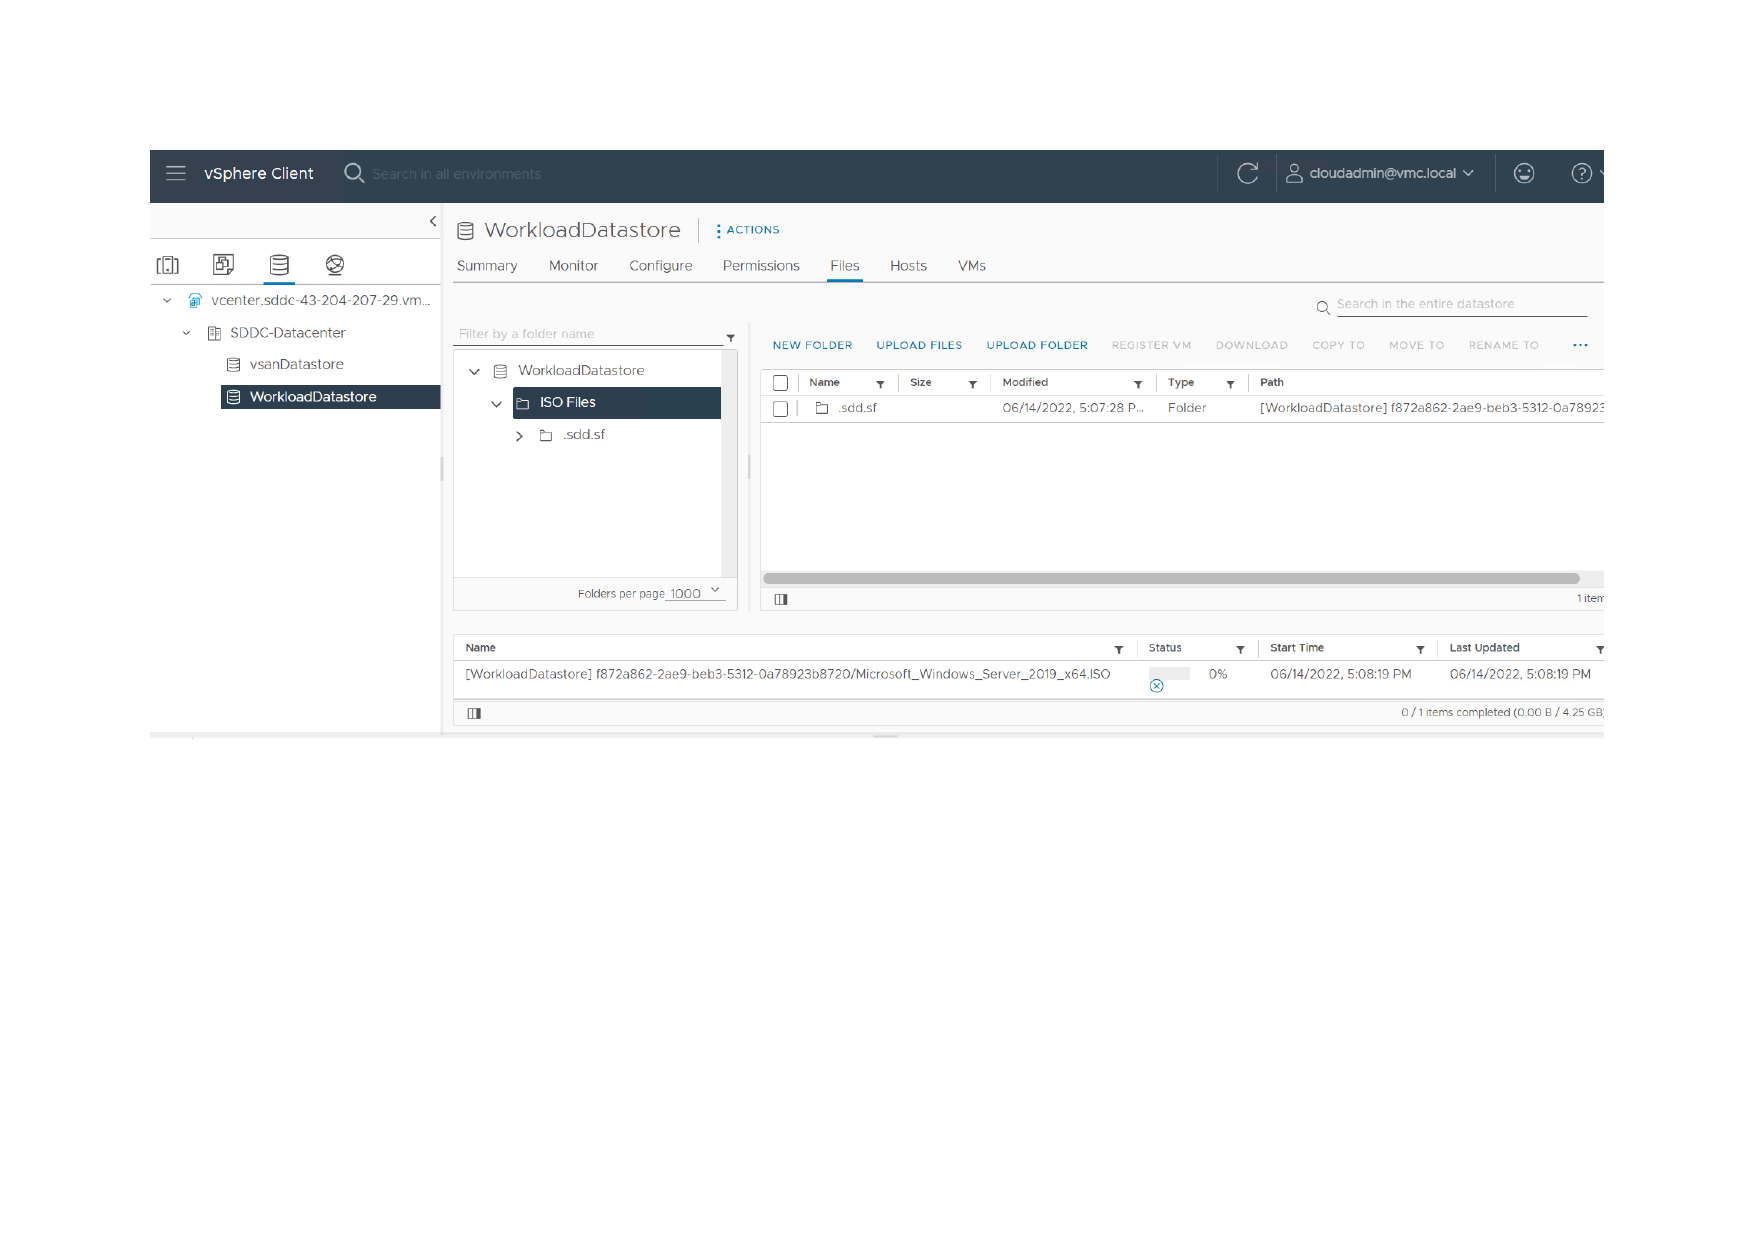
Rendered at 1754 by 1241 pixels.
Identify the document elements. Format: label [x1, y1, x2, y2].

picture [150, 150, 1604, 739]
